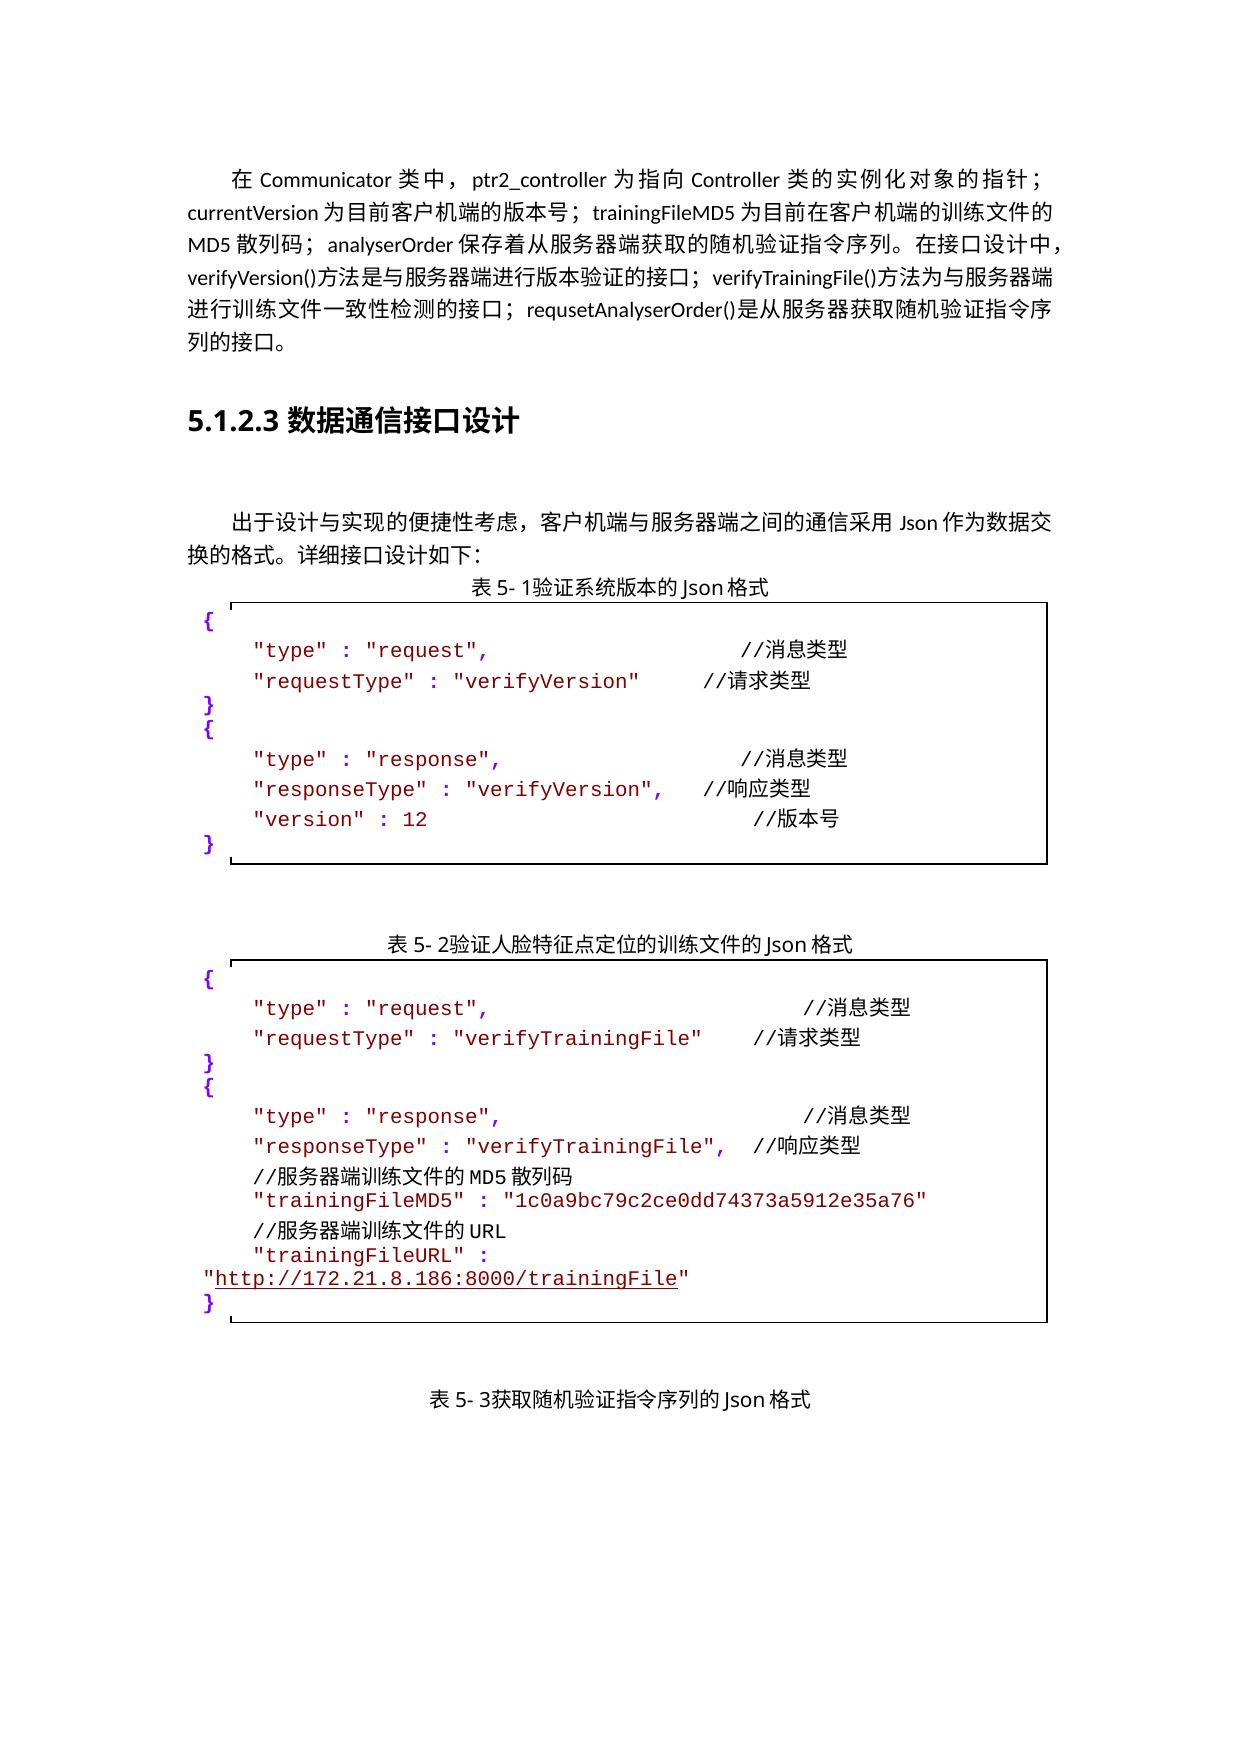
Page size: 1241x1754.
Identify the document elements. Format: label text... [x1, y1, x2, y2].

subtitle 5.1.2.3 数据通信接口设计 [187, 386, 1053, 451]
text 在Communicator类中，ptr2_controller为指向Controller类的实例化对象的指针；currentVersion为目前客户机端的版本号；trainingFileMD5为目前在客户机端的训练文件的MD5散列码；analyserOrder保存着从服务器端获取的随机验证指令序列。在接口设计中，verifyVersion()方法是与服务器端进行版本验证的接口；verifyTrainingFile()方法为与服务器端进行训练文件一致性检测的接口；requsetAnalyserOrder()是从服务器获取随机验证指令序列的接口。 [187, 162, 1053, 357]
text 表 5- 2验证人脸特征点定位的训练文件的Json格式 [187, 927, 1053, 960]
text 表 5- 3获取随机验证指令序列的Json格式 [187, 1382, 1053, 1415]
text 出于设计与实现的便捷性考虑，客户机端与服务器端之间的通信采用Json作为数据交换的格式。详细接口设计如下： [187, 505, 1053, 570]
text 表 5- 1验证系统版本的Json格式 [187, 570, 1053, 602]
